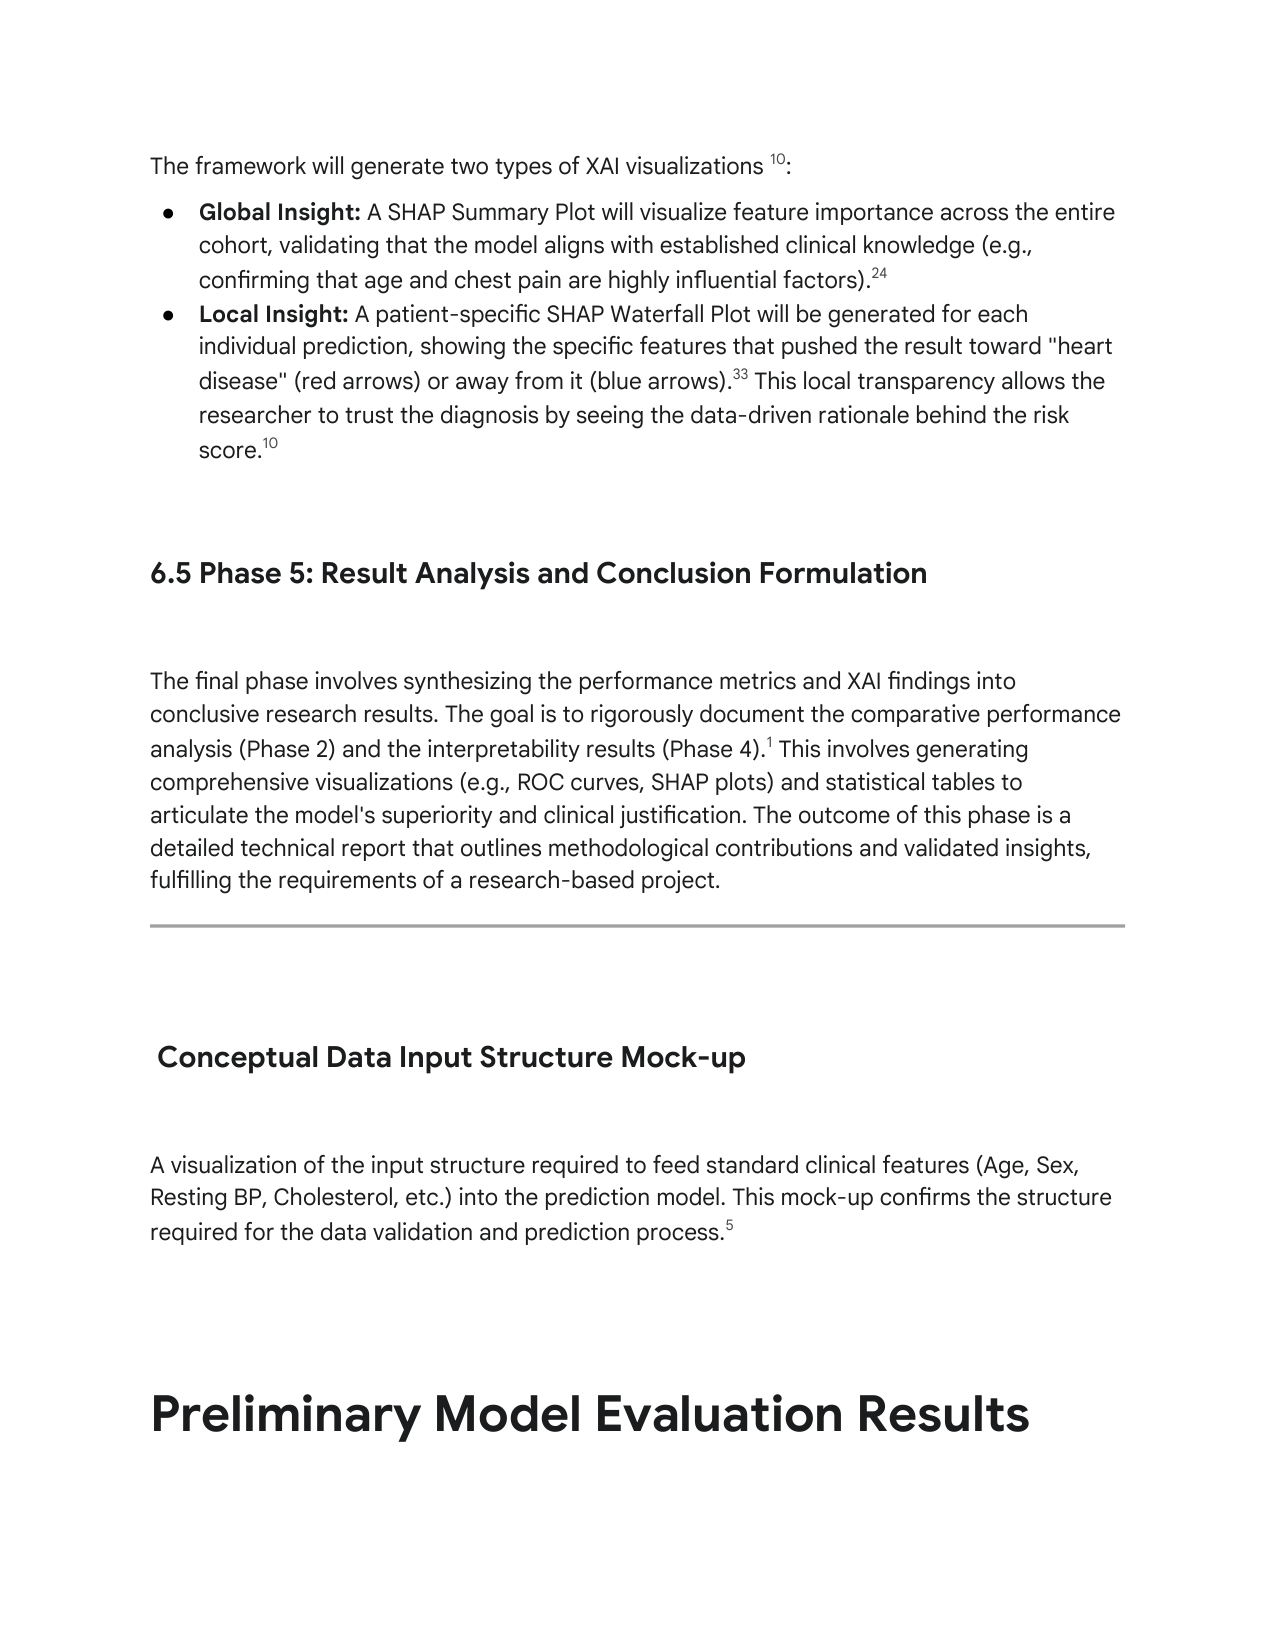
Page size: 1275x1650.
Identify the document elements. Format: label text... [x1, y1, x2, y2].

text The framework will generate two types of XAI visualizations 10: [150, 150, 1125, 181]
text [150, 1383, 1125, 1445]
text A visualization of the input structure required to feed standard clinical features (Age, Sex, Resting BP, Cholesterol, etc.) into the prediction model. This mock-up confirms the structure required for the data validation and prediction process.5 [150, 1151, 1125, 1248]
text The final phase involves synthesizing the performance metrics and XAI findings into conclusive research results. The goal is to rigorously document the comparative performance analysis (Phase 2) and the interpretability results (Phase 4).1 This involves generating comprehensive visualizations (e.g., ROC curves, SHAP plots) and statistical tables to articulate the model's superiority and clinical justification. The outcome of this phase is a detailed technical report that outlines methodological contributions and validated insights, fulfilling the requirements of a research-based project. [150, 667, 1125, 895]
subtitle 6.5 Phase 5: Result Analysis and Conclusion Formulation [150, 556, 1125, 592]
subtitle Conceptual Data Input Structure Mock-up [150, 1039, 1125, 1076]
list Global Insight: A SHAP Summary Plot will visualize feature importance across the entire cohort, validating that the model aligns with established clinical knowledge (e.g., confirming that age and chest pain are highly influential factors).24 [161, 198, 1125, 295]
list Local Insight: A patient-specific SHAP Waterfall Plot will be generated for each individual prediction, showing the specific features that pushed the result toward "heart disease" (red arrows) or away from it (blue arrows).33 This local transparency allows the researcher to trust the diagnosis by seeing the data-driven rationale behind the risk score.10 [161, 300, 1125, 465]
